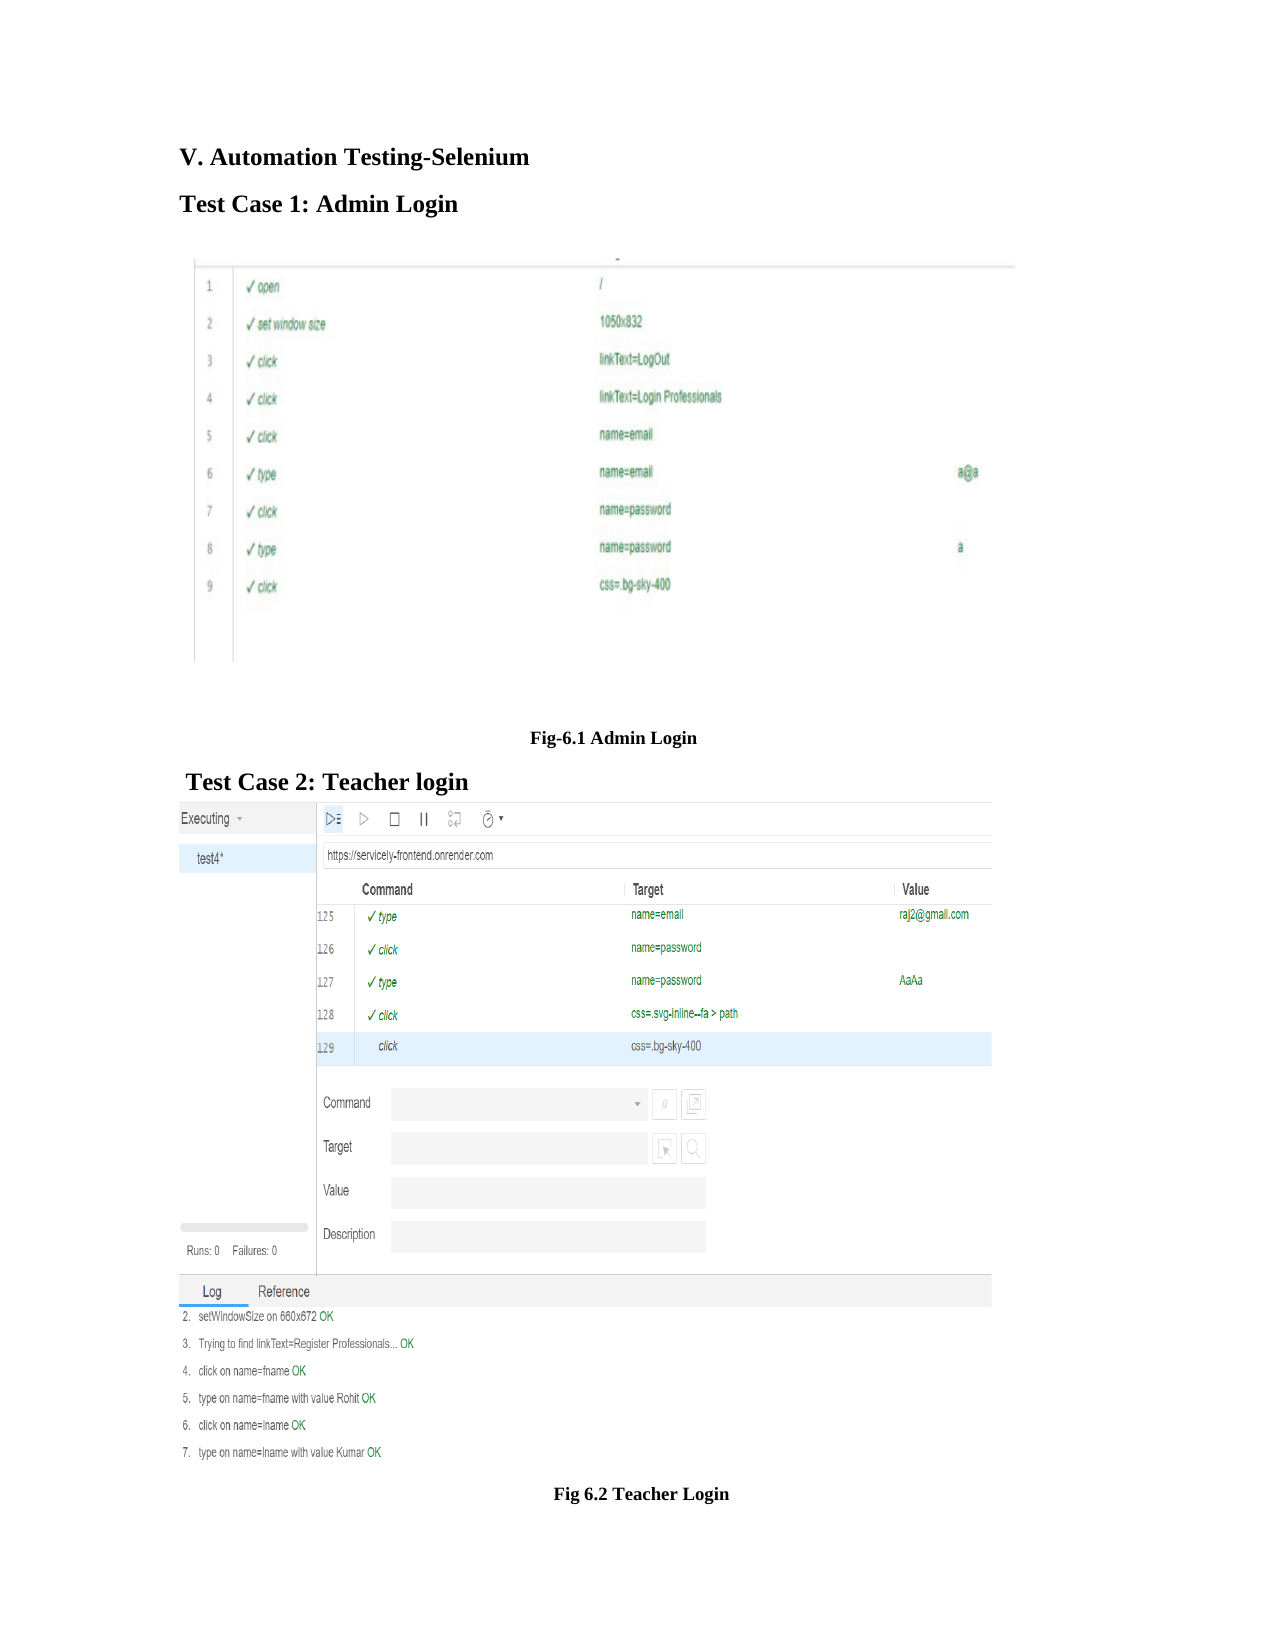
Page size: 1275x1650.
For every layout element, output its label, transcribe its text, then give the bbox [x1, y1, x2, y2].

picture [179, 237, 1016, 709]
text Test Case 1: Admin Login [179, 189, 1196, 218]
text Fig-6.1 Admin Login [179, 727, 1196, 749]
text V. Automation Testing-Selenium [179, 142, 1196, 170]
text Fig 6.2 Teacher Login [179, 1483, 1196, 1505]
picture [179, 797, 992, 1465]
